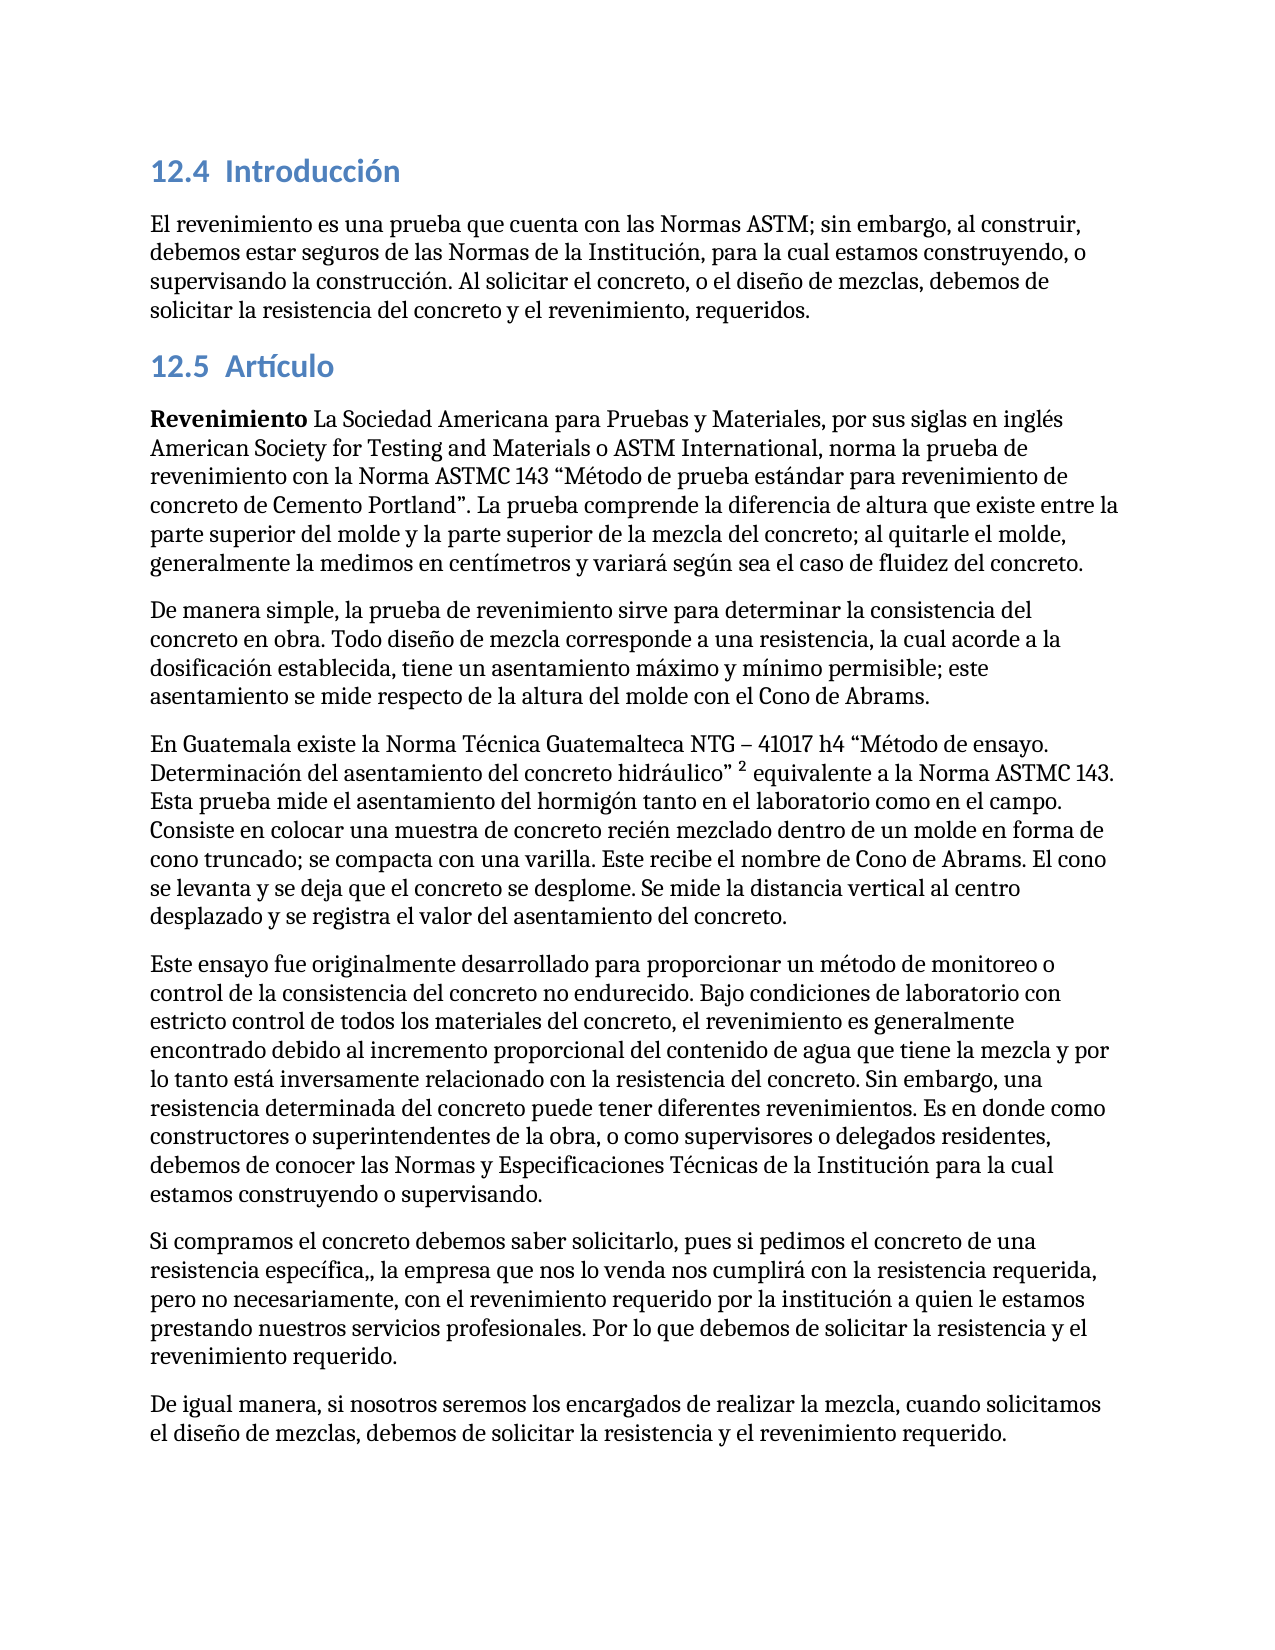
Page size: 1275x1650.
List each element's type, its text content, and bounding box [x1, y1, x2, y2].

text Revenimiento La Sociedad Americana para Pruebas y Materiales, por sus siglas en inglés American Society for Testing and Materials o ASTM International, norma la prueba de revenimiento con la Norma ASTMC 143 “Método de prueba estándar para revenimiento de concreto de Cemento Portland”. La prueba comprende la diferencia de altura que existe entre la parte superior del molde y la parte superior de la mezcla del concreto; al quitarle el molde, generalmente la medimos en centímetros y variará según sea el caso de fluidez del concreto. [150, 405, 1125, 577]
text De manera simple, la prueba de revenimiento sirve para determinar la consistencia del concreto en obra. Todo diseño de mezcla corresponde a una resistencia, la cual acorde a la dosificación establecida, tiene un asentamiento máximo y mínimo permisible; este asentamiento se mide respecto de la altura del molde con el Cono de Abrams. [150, 596, 1125, 711]
text En Guatemala existe la Norma Técnica Guatemalteca NTG – 41017 h4 “Método de ensayo. Determinación del asentamiento del concreto hidráulico” ² equivalente a la Norma ASTMC 143. Esta prueba mide el asentamiento del hormigón tanto en el laboratorio como en el campo. Consiste en colocar una muestra de concreto recién mezclado dentro de un molde en forma de cono truncado; se compacta con una varilla. Este recibe el nombre de Cono de Abrams. El cono se levanta y se deja que el concreto se desplome. Se mide la distancia vertical al centro desplazado y se registra el valor del asentamiento del concreto. [150, 730, 1125, 931]
text Este ensayo fue originalmente desarrollado para proporcionar un método de monitoreo o control de la consistencia del concreto no endurecido. Bajo condiciones de laboratorio con estricto control de todos los materiales del concreto, el revenimiento es generalmente encontrado debido al incremento proporcional del contenido de agua que tiene la mezcla y por lo tanto está inversamente relacionado con la resistencia del concreto. Sin embargo, una resistencia determinada del concreto puede tener diferentes revenimientos. Es en donde como constructores o superintendentes de la obra, o como supervisores o delegados residentes, debemos de conocer las Normas y Especificaciones Técnicas de la Institución para la cual estamos construyendo o supervisando. [150, 950, 1125, 1208]
subtitle 12.5 Artículo [150, 345, 1125, 386]
subtitle 12.4 Introducción [150, 150, 1125, 191]
text Si compramos el concreto debemos saber solicitarlo, pues si pedimos el concreto de una resistencia específica,, la empresa que nos lo venda nos cumplirá con la resistencia requerida, pero no necesariamente, con el revenimiento requerido por la institución a quien le estamos prestando nuestros servicios profesionales. Por lo que debemos de solicitar la resistencia y el revenimiento requerido. [150, 1227, 1125, 1371]
text De igual manera, si nosotros seremos los encargados de realizar la mezcla, cuando solicitamos el diseño de mezclas, debemos de solicitar la resistencia y el revenimiento requerido. [150, 1390, 1125, 1447]
text El revenimiento es una prueba que cuenta con las Normas ASTM; sin embargo, al construir, debemos estar seguros de las Normas de la Institución, para la cual estamos construyendo, o supervisando la construcción. Al solicitar el concreto, o el diseño de mezclas, debemos de solicitar la resistencia del concreto y el revenimiento, requeridos. [150, 209, 1125, 324]
